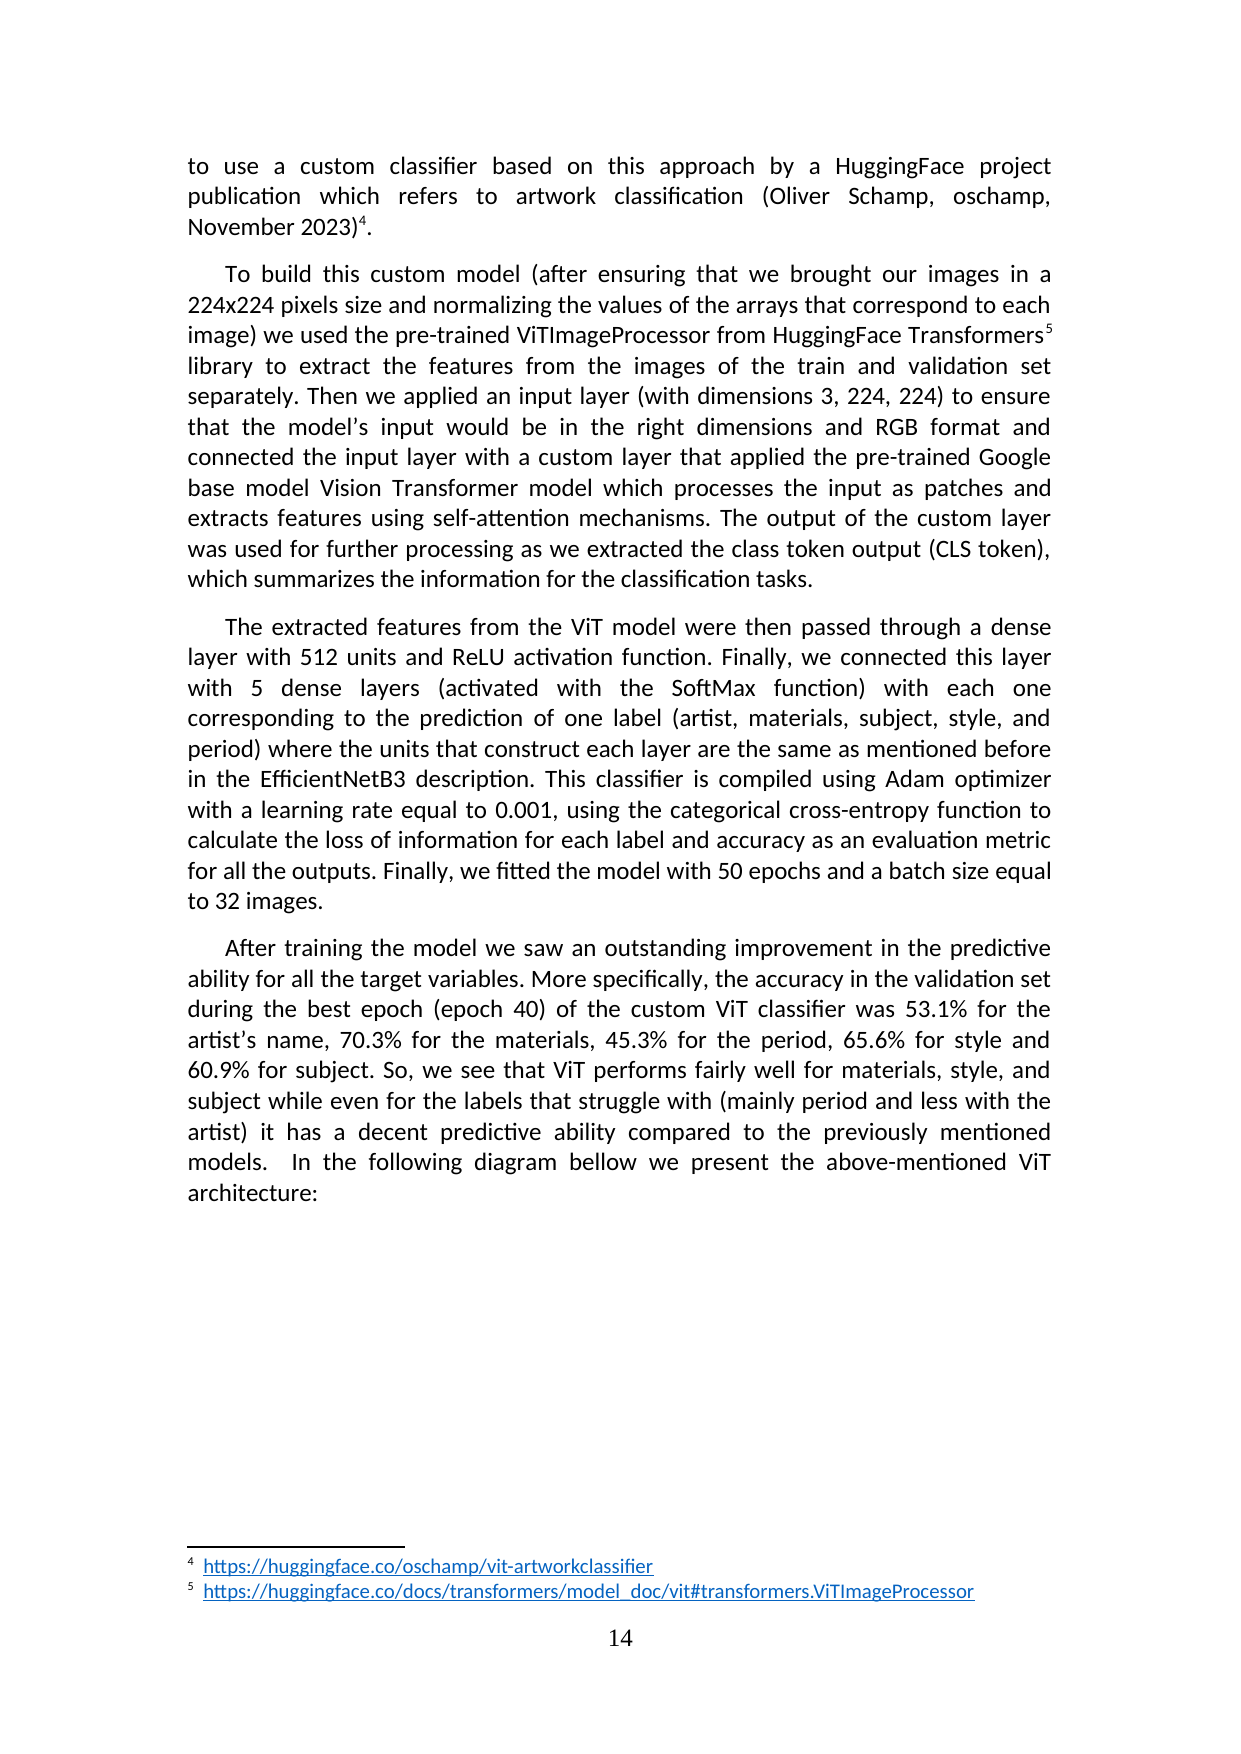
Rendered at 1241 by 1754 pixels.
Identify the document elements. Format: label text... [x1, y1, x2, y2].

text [187, 150, 1053, 242]
text The extracted features from the ViT model were then passed through a dense layer with 512 units and ReLU activation function. Finally, we connected this layer with 5 dense layers (activated with the SoftMax function) with each one corresponding to the prediction of one label (artist, materials, subject, style, and period) where the units that construct each layer are the same as mentioned before in the EfficientNetB3 description. This classifier is compiled using Adam optimizer with a learning rate equal to 0.001, using the categorical cross-entropy function to calculate the loss of information for each label and accuracy as an evaluation metric for all the outputs. Finally, we fitted the model with 50 epochs and a batch size equal to 32 images. [187, 611, 1053, 916]
text After training the model we saw an outstanding improvement in the predictive ability for all the target variables. More specifically, the accuracy in the validation set during the best epoch (epoch 40) of the custom ViT classifier was 53.1% for the artist’s name, 70.3% for the materials, 45.3% for the period, 65.6% for style and 60.9% for subject. So, we see that ViT performs fairly well for materials, style, and subject while even for the labels that struggle with (mainly period and less with the artist) it has a decent predictive ability compared to the previously mentioned models. In the following diagram bellow we present the above-mentioned ViT architecture: [187, 932, 1053, 1207]
text To build this custom model (after ensuring that we brought our images in a 224x224 pixels size and normalizing the values of the arrays that correspond to each image) we used the pre-trained ViTImageProcessor from HuggingFace Transformers library to extract the features from the images of the train and validation set separately. Then we applied an input layer (with dimensions 3, 224, 224) to ensure that the model’s input would be in the right dimensions and RGB format and connected the input layer with a custom layer that applied the pre-trained Google base model Vision Transformer model which processes the input as patches and extracts features using self-attention mechanisms. The output of the custom layer was used for further processing as we extracted the class token output (CLS token), which summarizes the information for the classification tasks. [187, 258, 1053, 594]
